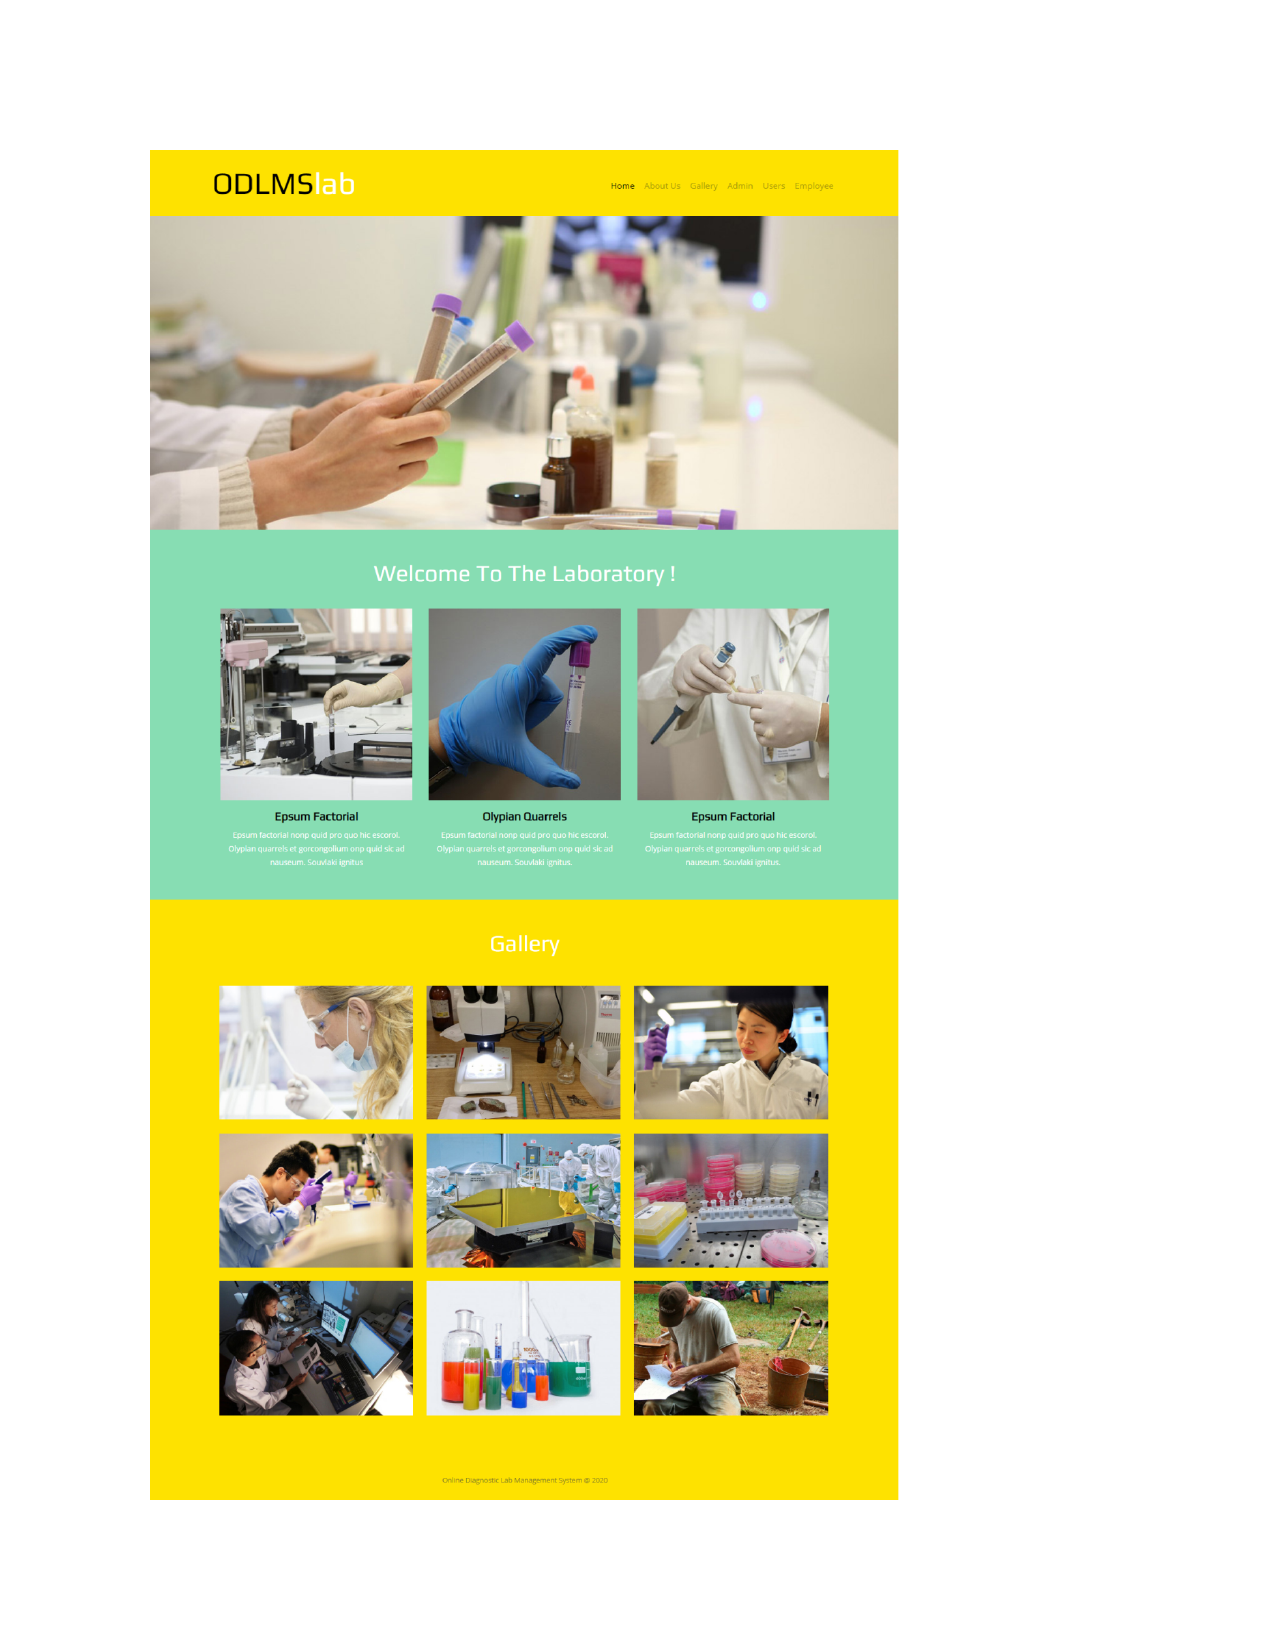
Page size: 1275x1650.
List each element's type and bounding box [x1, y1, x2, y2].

picture [150, 150, 899, 1500]
